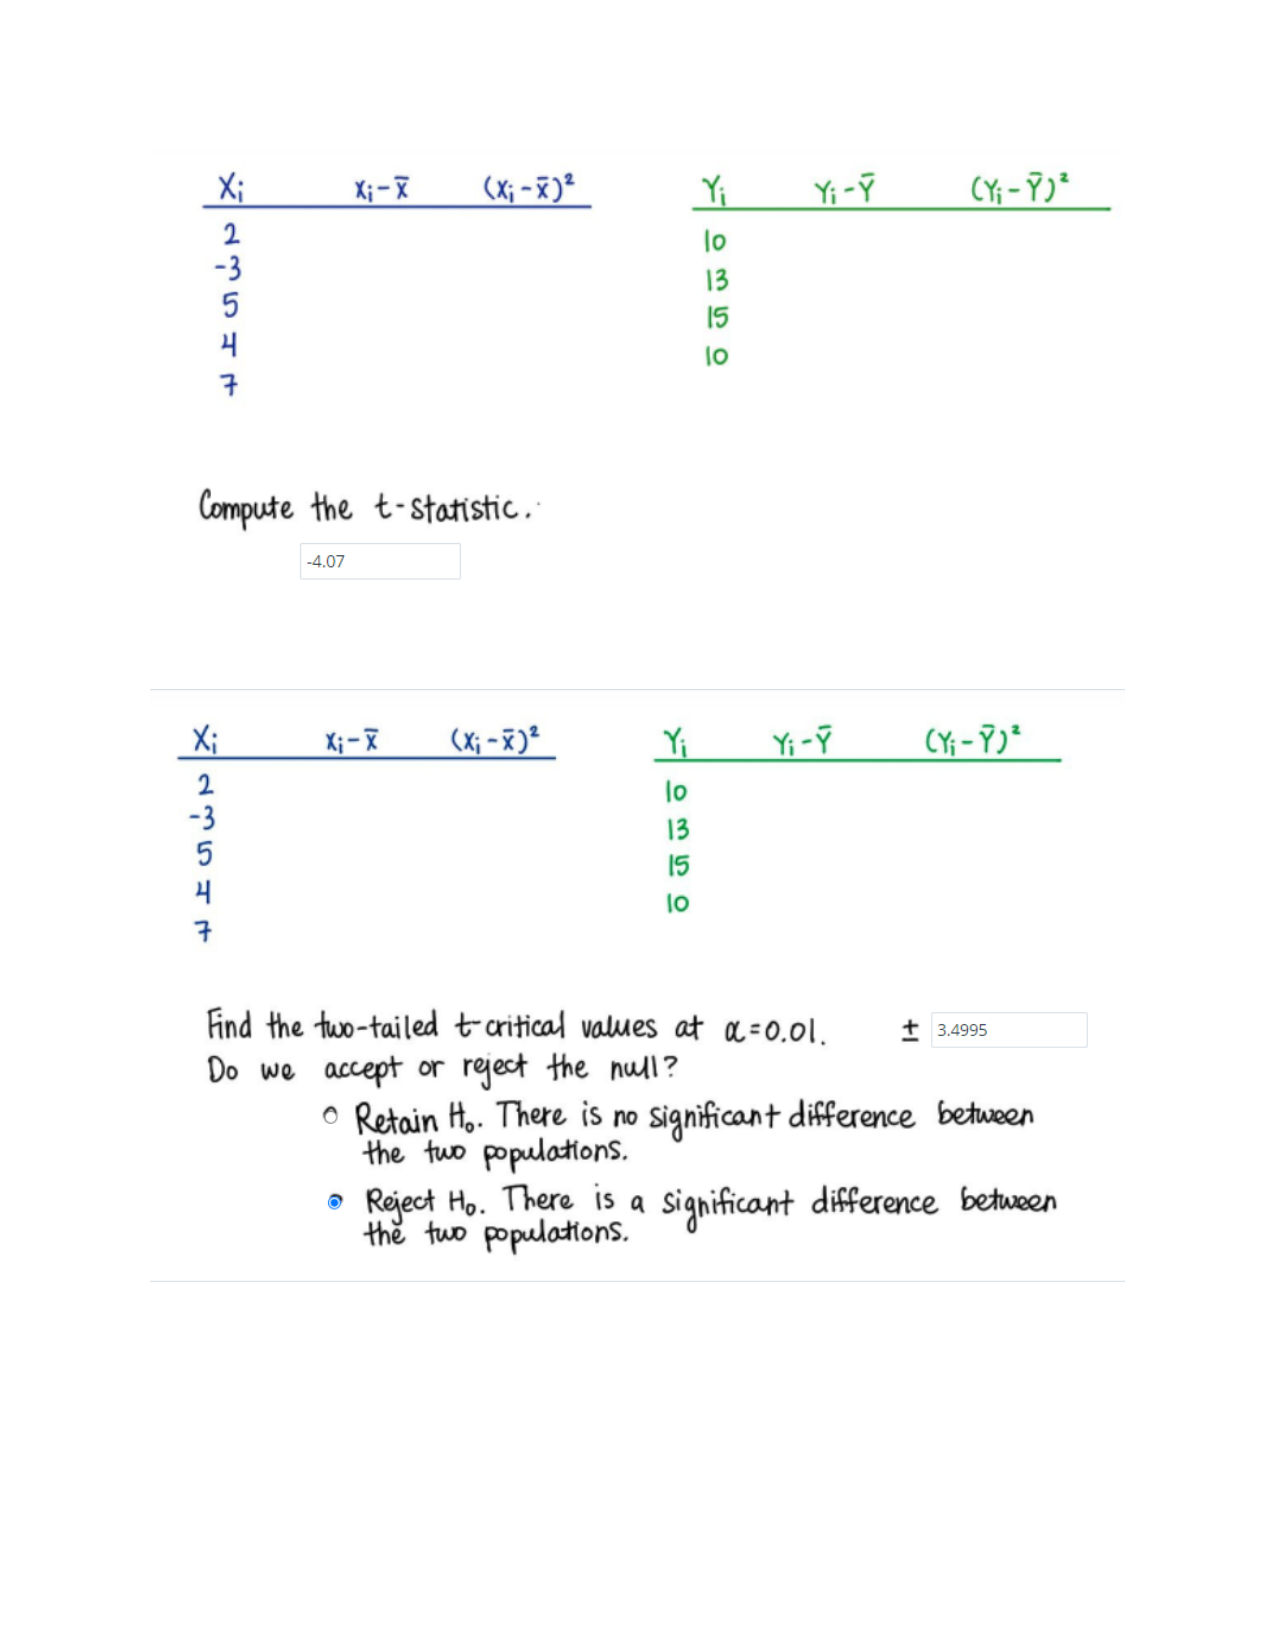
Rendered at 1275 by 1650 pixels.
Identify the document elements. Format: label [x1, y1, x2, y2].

picture [150, 150, 1125, 625]
picture [150, 689, 1125, 1288]
